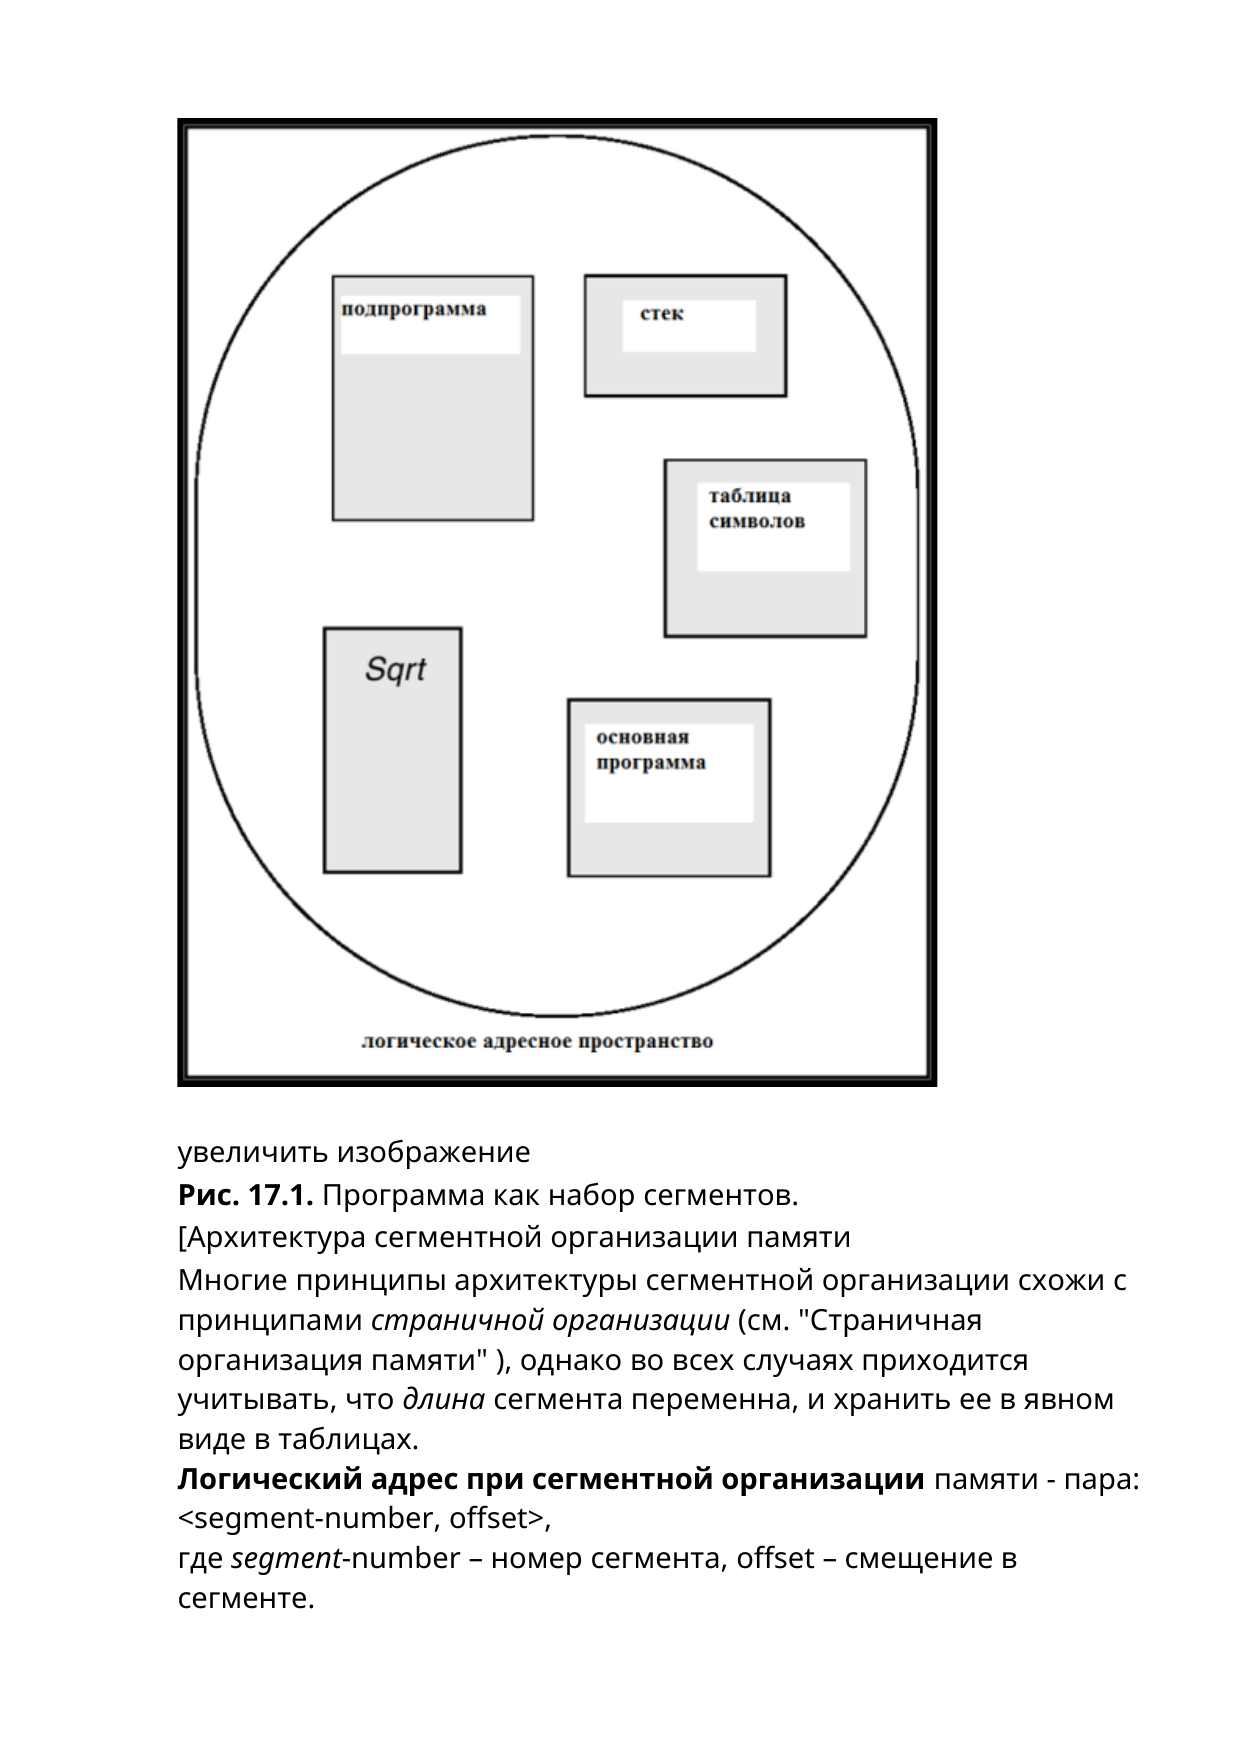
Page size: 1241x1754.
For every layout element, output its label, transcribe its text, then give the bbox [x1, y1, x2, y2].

subtitle [Архитектура сегментной организации памяти [177, 1217, 1152, 1256]
text где segment-number – номер сегмента, offset – смещение в сегменте. [177, 1537, 1152, 1617]
text Логический адрес при сегментной организации памяти - пара: [177, 1458, 1152, 1498]
text увеличить изображение Рис. 17.1. Программа как набор сегментов. [177, 1088, 1152, 1214]
text Многие принципы архитектуры сегментной организации схожи с принципами страничной организации (см. "Страничная организация памяти" ), однако во всех случаях приходится учитывать, что длина сегмента переменна, и хранить ее в явном виде в таблицах. [177, 1259, 1152, 1458]
picture [177, 118, 938, 1087]
text <segment-number, offset>, [177, 1498, 1152, 1537]
